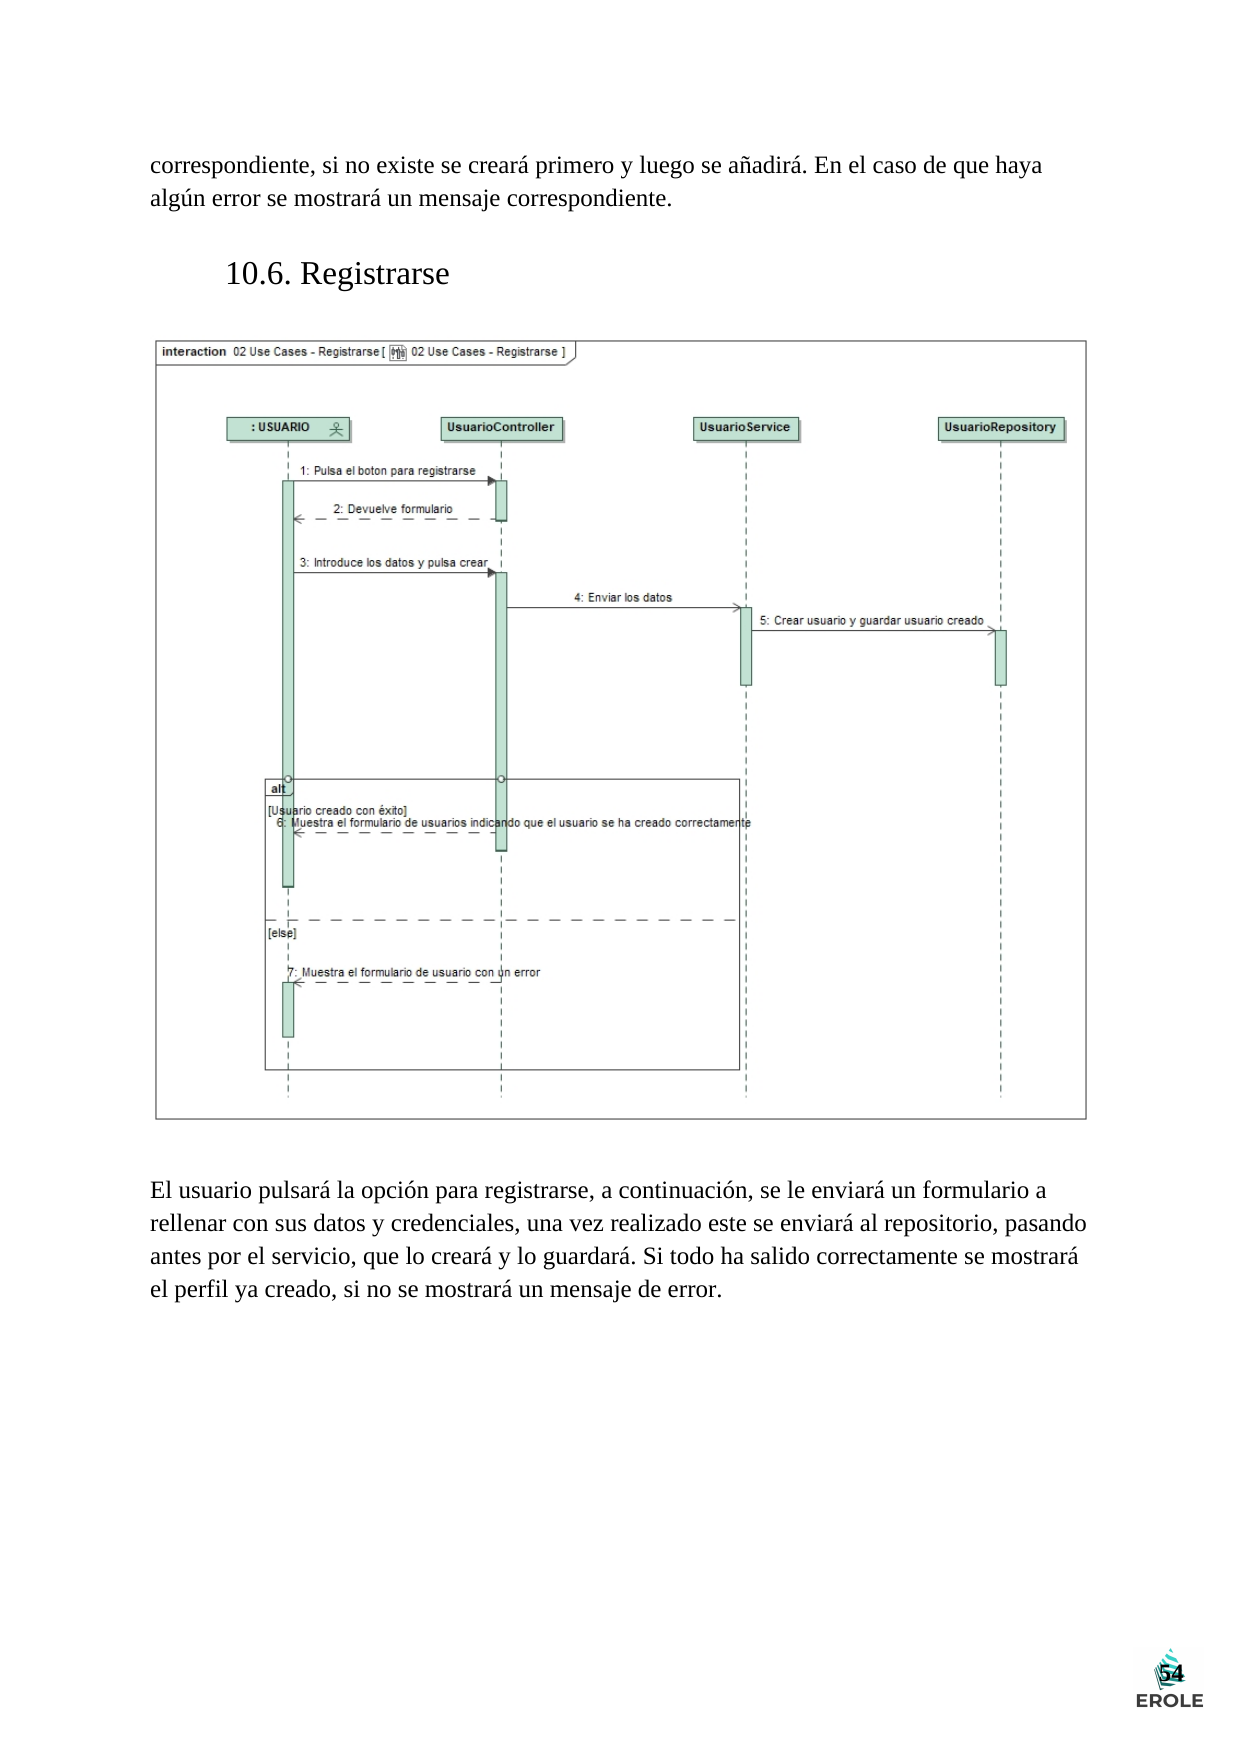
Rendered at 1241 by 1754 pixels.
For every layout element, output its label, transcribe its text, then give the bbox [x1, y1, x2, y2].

subtitle 10.6. Registrarse [150, 253, 1090, 292]
text El usuario pulsará la opción para registrarse, a continuación, se le enviará un formulario a rellenar con sus datos y credenciales, una vez realizado este se enviará al repositorio, pasando antes por el servicio, que lo creará y lo guardará. Si todo ha salido correctamente se mostrará el perfil ya creado, si no se mostrará un mensaje de error. [150, 1175, 1090, 1303]
picture [1132, 1647, 1205, 1709]
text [150, 150, 1090, 212]
picture [150, 335, 1091, 1124]
